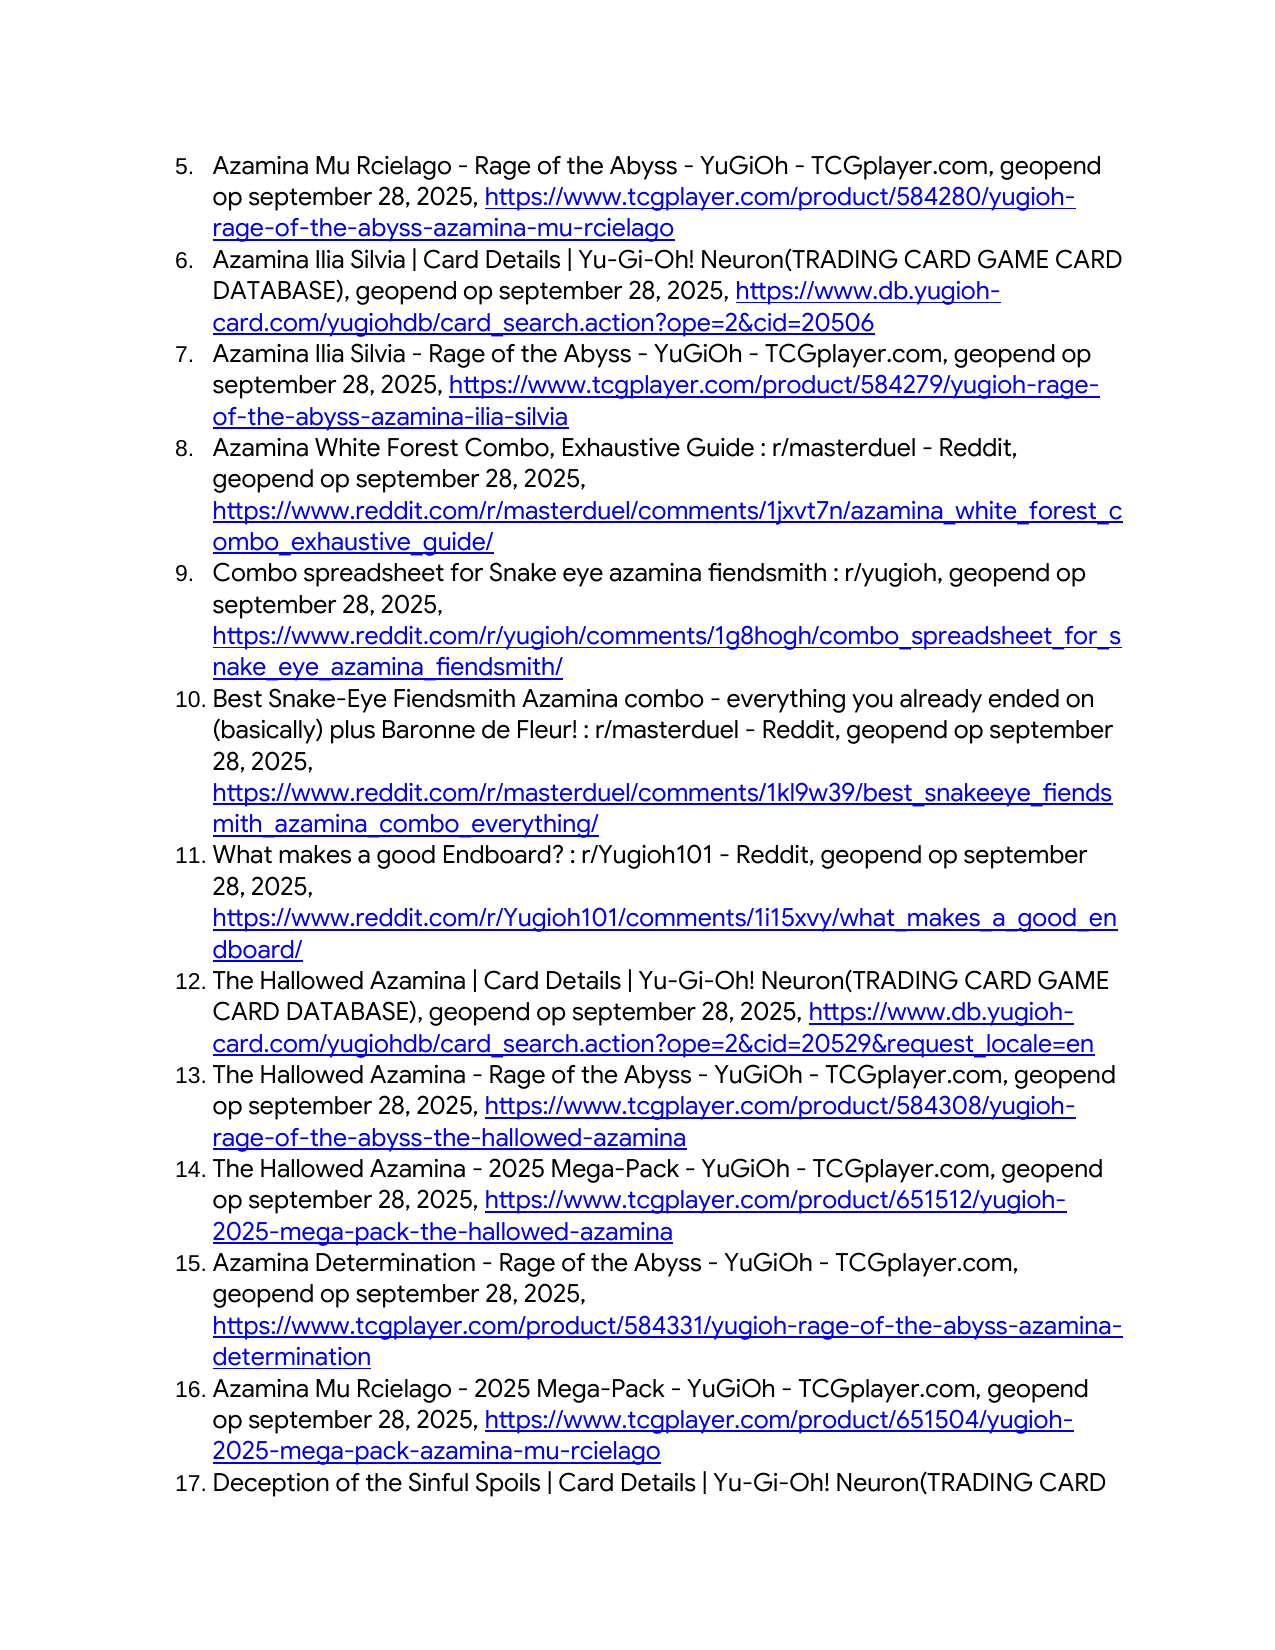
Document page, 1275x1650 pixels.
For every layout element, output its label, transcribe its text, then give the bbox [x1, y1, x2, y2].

list Azamina Ilia Silvia - Rage of the Abyss - YuGiOh - TCGplayer.com, geopend op september 28, 2025, https://www.tcgplayer.com/product/584279/yugioh-rage-of-the-abyss-azamina-ilia-silvia [175, 338, 1125, 432]
list Azamina Mu Rcielago - 2025 Mega-Pack - YuGiOh - TCGplayer.com, geopend op september 28, 2025, https://www.tcgplayer.com/product/651504/yugioh-2025-mega-pack-azamina-mu-rcielago [175, 1373, 1125, 1467]
list Combo spreadsheet for Snake eye azamina fiendsmith : r/yugioh, geopend op september 28, 2025, https://www.reddit.com/r/yugioh/comments/1g8hogh/combo_spreadsheet_for_snake_eye_azamina_fiendsmith/ [175, 558, 1125, 683]
list The Hallowed Azamina - Rage of the Abyss - YuGiOh - TCGplayer.com, geopend op september 28, 2025, https://www.tcgplayer.com/product/584308/yugioh-rage-of-the-abyss-the-hallowed-azamina [175, 1059, 1125, 1153]
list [175, 1467, 1125, 1498]
list The Hallowed Azamina | Card Details | Yu-Gi-Oh! Neuron(TRADING CARD GAME CARD DATABASE), geopend op september 28, 2025, https://www.db.yugioh-card.com/yugiohdb/card_search.action?ope=2&cid=20529&request_locale=en [175, 965, 1125, 1059]
list Azamina Ilia Silvia | Card Details | Yu-Gi-Oh! Neuron(TRADING CARD GAME CARD DATABASE), geopend op september 28, 2025, https://www.db.yugioh-card.com/yugiohdb/card_search.action?ope=2&cid=20506 [175, 244, 1125, 338]
list Azamina White Forest Combo, Exhaustive Guide : r/masterduel - Reddit, geopend op september 28, 2025, https://www.reddit.com/r/masterduel/comments/1jxvt7n/azamina_white_forest_combo_exhaustive_guide/ [175, 432, 1125, 558]
list Azamina Mu Rcielago - Rage of the Abyss - YuGiOh - TCGplayer.com, geopend op september 28, 2025, https://www.tcgplayer.com/product/584280/yugioh-rage-of-the-abyss-azamina-mu-rcielago [175, 150, 1125, 244]
list Best Snake-Eye Fiendsmith Azamina combo - everything you already ended on (basically) plus Baronne de Fleur! : r/masterduel - Reddit, geopend op september 28, 2025, https://www.reddit.com/r/masterduel/comments/1kl9w39/best_snakeeye_fiendsmith_azamina_combo_everything/ [175, 683, 1125, 840]
list What makes a good Endboard? : r/Yugioh101 - Reddit, geopend op september 28, 2025, https://www.reddit.com/r/Yugioh101/comments/1i15xvy/what_makes_a_good_endboard/ [175, 840, 1125, 965]
list The Hallowed Azamina - 2025 Mega-Pack - YuGiOh - TCGplayer.com, geopend op september 28, 2025, https://www.tcgplayer.com/product/651512/yugioh-2025-mega-pack-the-hallowed-azamina [175, 1153, 1125, 1247]
list Azamina Determination - Rage of the Abyss - YuGiOh - TCGplayer.com, geopend op september 28, 2025, https://www.tcgplayer.com/product/584331/yugioh-rage-of-the-abyss-azamina-determination [175, 1247, 1125, 1373]
